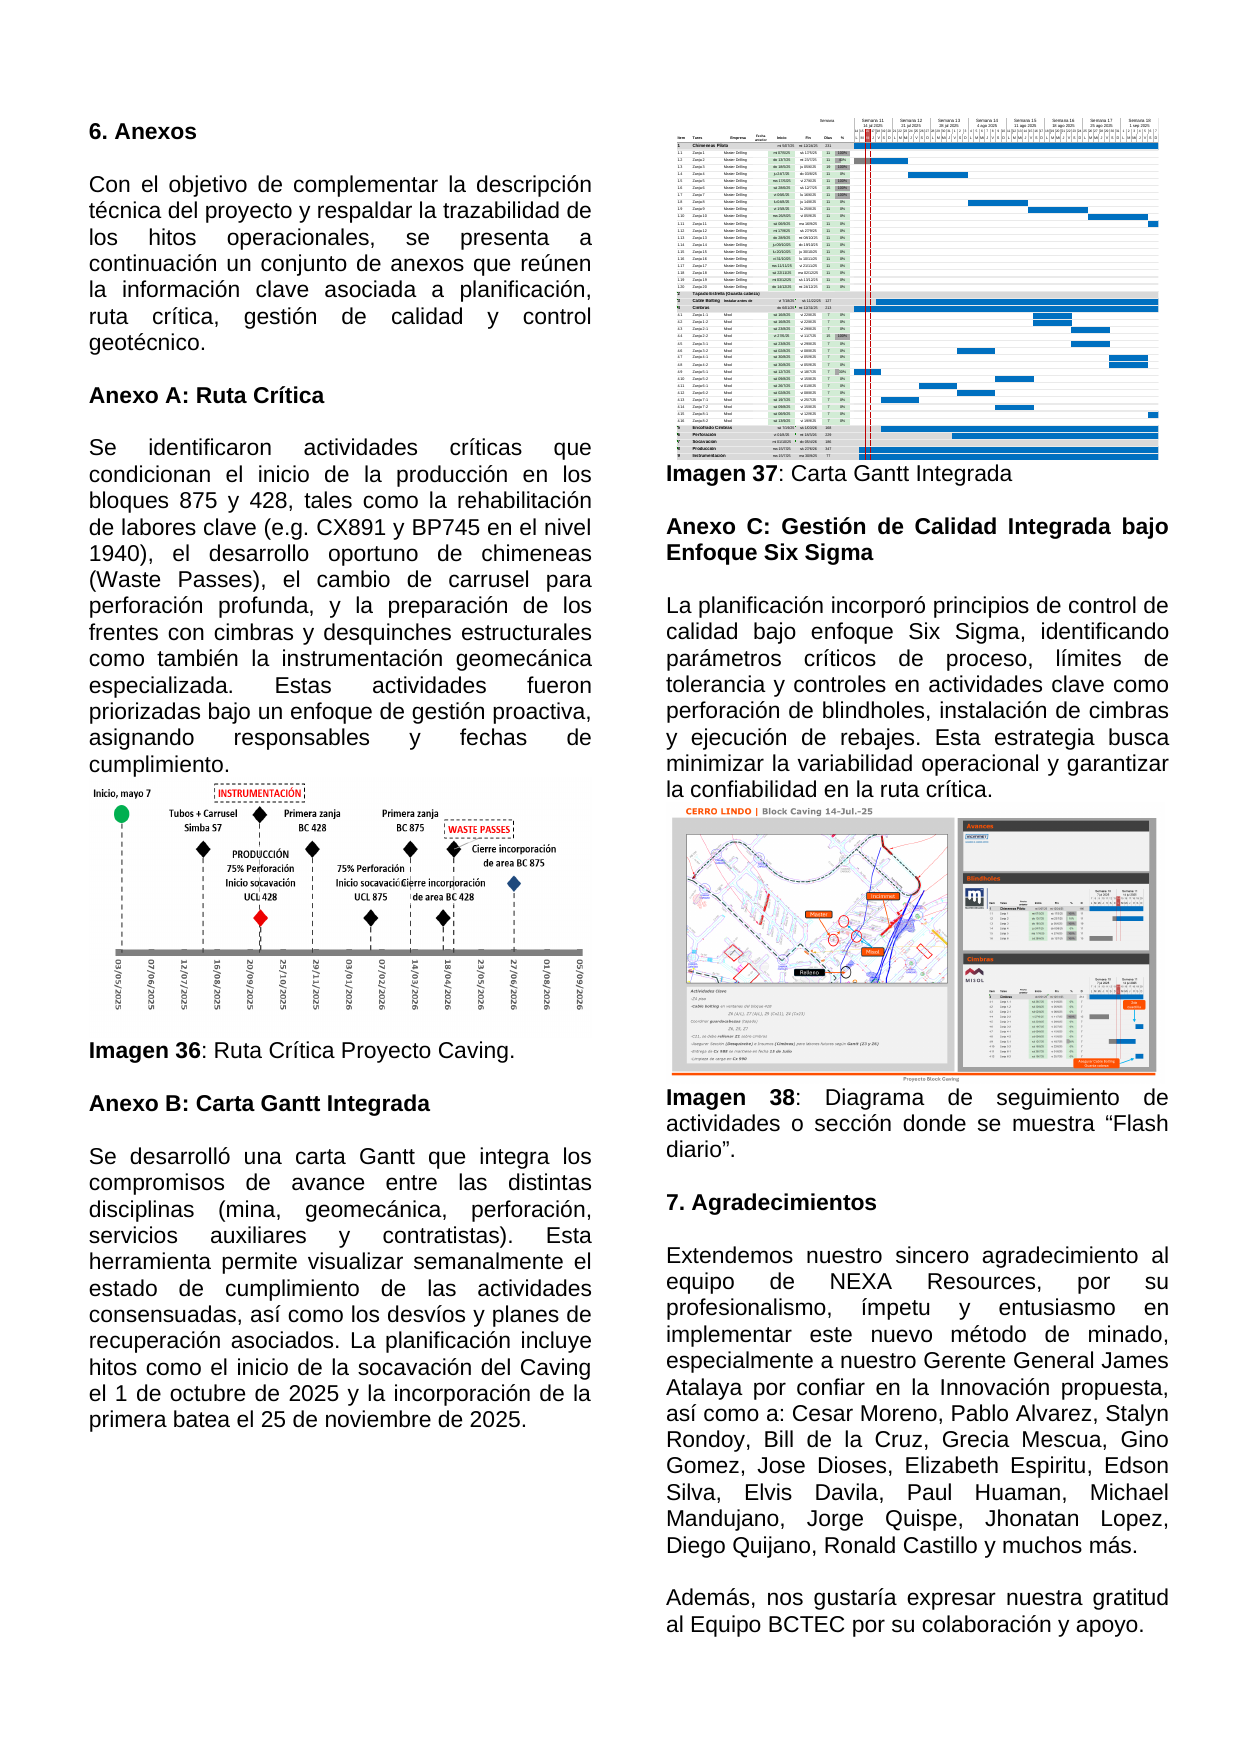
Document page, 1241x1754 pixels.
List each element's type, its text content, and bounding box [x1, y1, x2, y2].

text 7. Agradecimientos [666, 1189, 1169, 1215]
text Con el objetivo de complementar la descripción técnica del proyecto y respaldar la trazabilidad de los hitos operacionales, se presenta a continuación un conjunto de anexos que reúnen la información clave asociada a planificación, ruta crítica, gestión de calidad y control geotécnico. [89, 171, 592, 355]
picture [88, 777, 592, 1038]
text Imagen 36: Ruta Crítica Proyecto Caving. [89, 1038, 592, 1064]
text Anexo C: Gestión de Calidad Integrada bajo Enfoque Six Sigma [666, 513, 1169, 566]
text Además, nos gustaría expresar nuestra gratitud al Equipo BCTEC por su colaboración y apoyo. [666, 1584, 1169, 1637]
text Extendemos nuestro sincero agradecimiento al equipo de NEXA Resources, por su profesionalismo, ímpetu y entusiasmo en implementar este nuevo método de minado, especialmente a nuestro Gerente General James Atalaya por confiar en la Innovación propuesta, así como a: Cesar Moreno, Pablo Alvarez, Stalyn Rondoy, Bill de la Cruz, Grecia Mescua, Gino Gomez, Jose Dioses, Elizabeth Espiritu, Edson Silva, Elvis Davila, Paul Huaman, Michael Mandujano, Jorge Quispe, Jhonatan Lopez, Diego Quijano, Ronald Castillo y muchos más. [666, 1242, 1169, 1558]
text Se desarrolló una carta Gantt que integra los compromisos de avance entre las distintas disciplinas (mina, geomecánica, perforación, servicios auxiliares y contratistas). Esta herramienta permite visualizar semanalmente el estado de cumplimiento de las actividades consensuadas, así como los desvíos y planes de recuperación asociados. La planificación incluye hitos como el inicio de la socavación del Caving el 1 de octubre de 2025 y la incorporación de la primera batea el 25 de noviembre de 2025. [89, 1143, 592, 1433]
text Anexo B: Carta Gantt Integrada [89, 1090, 592, 1116]
picture [665, 802, 1165, 1084]
text Imagen 38: Diagrama de seguimiento de actividades o sección donde se muestra “Flash diario”. [666, 1083, 1169, 1163]
text 6. Anexos [89, 118, 592, 144]
text Imagen 37: Carta Gantt Integrada [666, 460, 1169, 486]
text Se identificaron actividades críticas que condicionan el inicio de la producción en los bloques 875 y 428, tales como la rehabilitación de labores clave (e.g. CX891 y BP745 en el nivel 1940), el desarrollo oportuno de chimeneas (Waste Passes), el cambio de carrusel para perforación profunda, y la preparación de los frentes con cimbras y desquinches estructurales como también la instrumentación geomecánica especializada. Estas actividades fueron priorizadas bajo un enfoque de gestión proactiva, asignando responsables y fechas de cumplimiento. [89, 434, 592, 777]
text Anexo A: Ruta Crítica [89, 382, 592, 408]
text La planificación incorporó principios de control de calidad bajo enfoque Six Sigma, identificando parámetros críticos de proceso, límites de tolerancia y controles en actividades clave como perforación de blindholes, instalación de cimbras y ejecución de rebajes. Esta estrategia busca minimizar la variabilidad operacional y garantizar la confiabilidad en la ruta crítica. [666, 592, 1169, 803]
